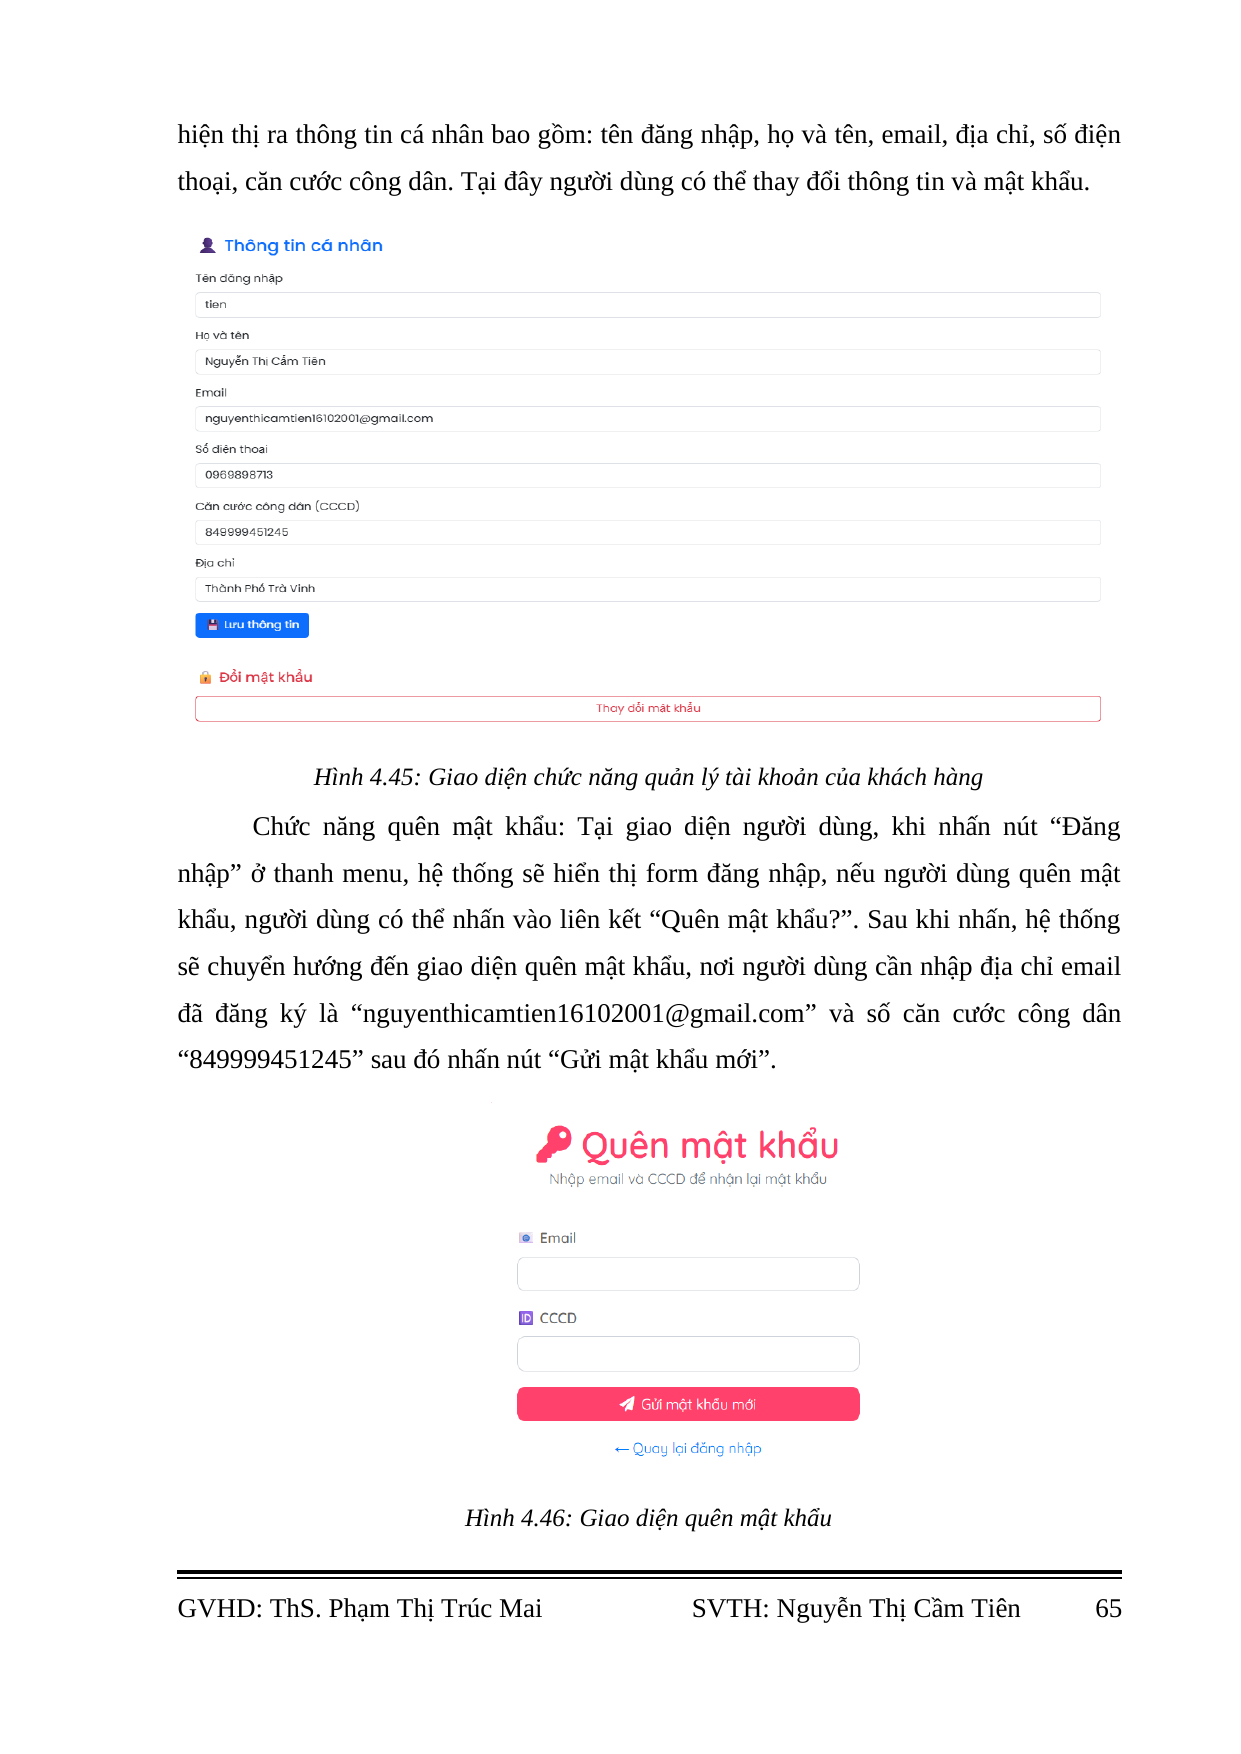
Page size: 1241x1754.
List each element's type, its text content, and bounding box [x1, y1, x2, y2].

picture [491, 1102, 883, 1475]
text Chức năng quên mật khẩu: Tại giao diện người dùng, khi nhấn nút “Đăng nhập” ở thanh menu, hệ thống sẽ hiển thị form đăng nhập, nếu người dùng quên mật khẩu, người dùng có thể nhấn vào liên kết “Quên mật khẩu?”. Sau khi nhấn, hệ thống sẽ chuyển hướng đến giao diện quên mật khẩu, nơi người dùng cần nhập địa chỉ email đã đăng ký là “nguyenthicamtien16102001@gmail.com” và số căn cước công dân “849999451245” sau đó nhấn nút “Gửi mật khẩu mới”. [177, 810, 1122, 1075]
text Hình 4.46: Giao diện quên mật khẩu [177, 1503, 1122, 1531]
picture [182, 223, 1117, 735]
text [177, 118, 1122, 196]
text Hình 4.45: Giao diện chức năng quản lý tài khoản của khách hàng [177, 762, 1122, 791]
